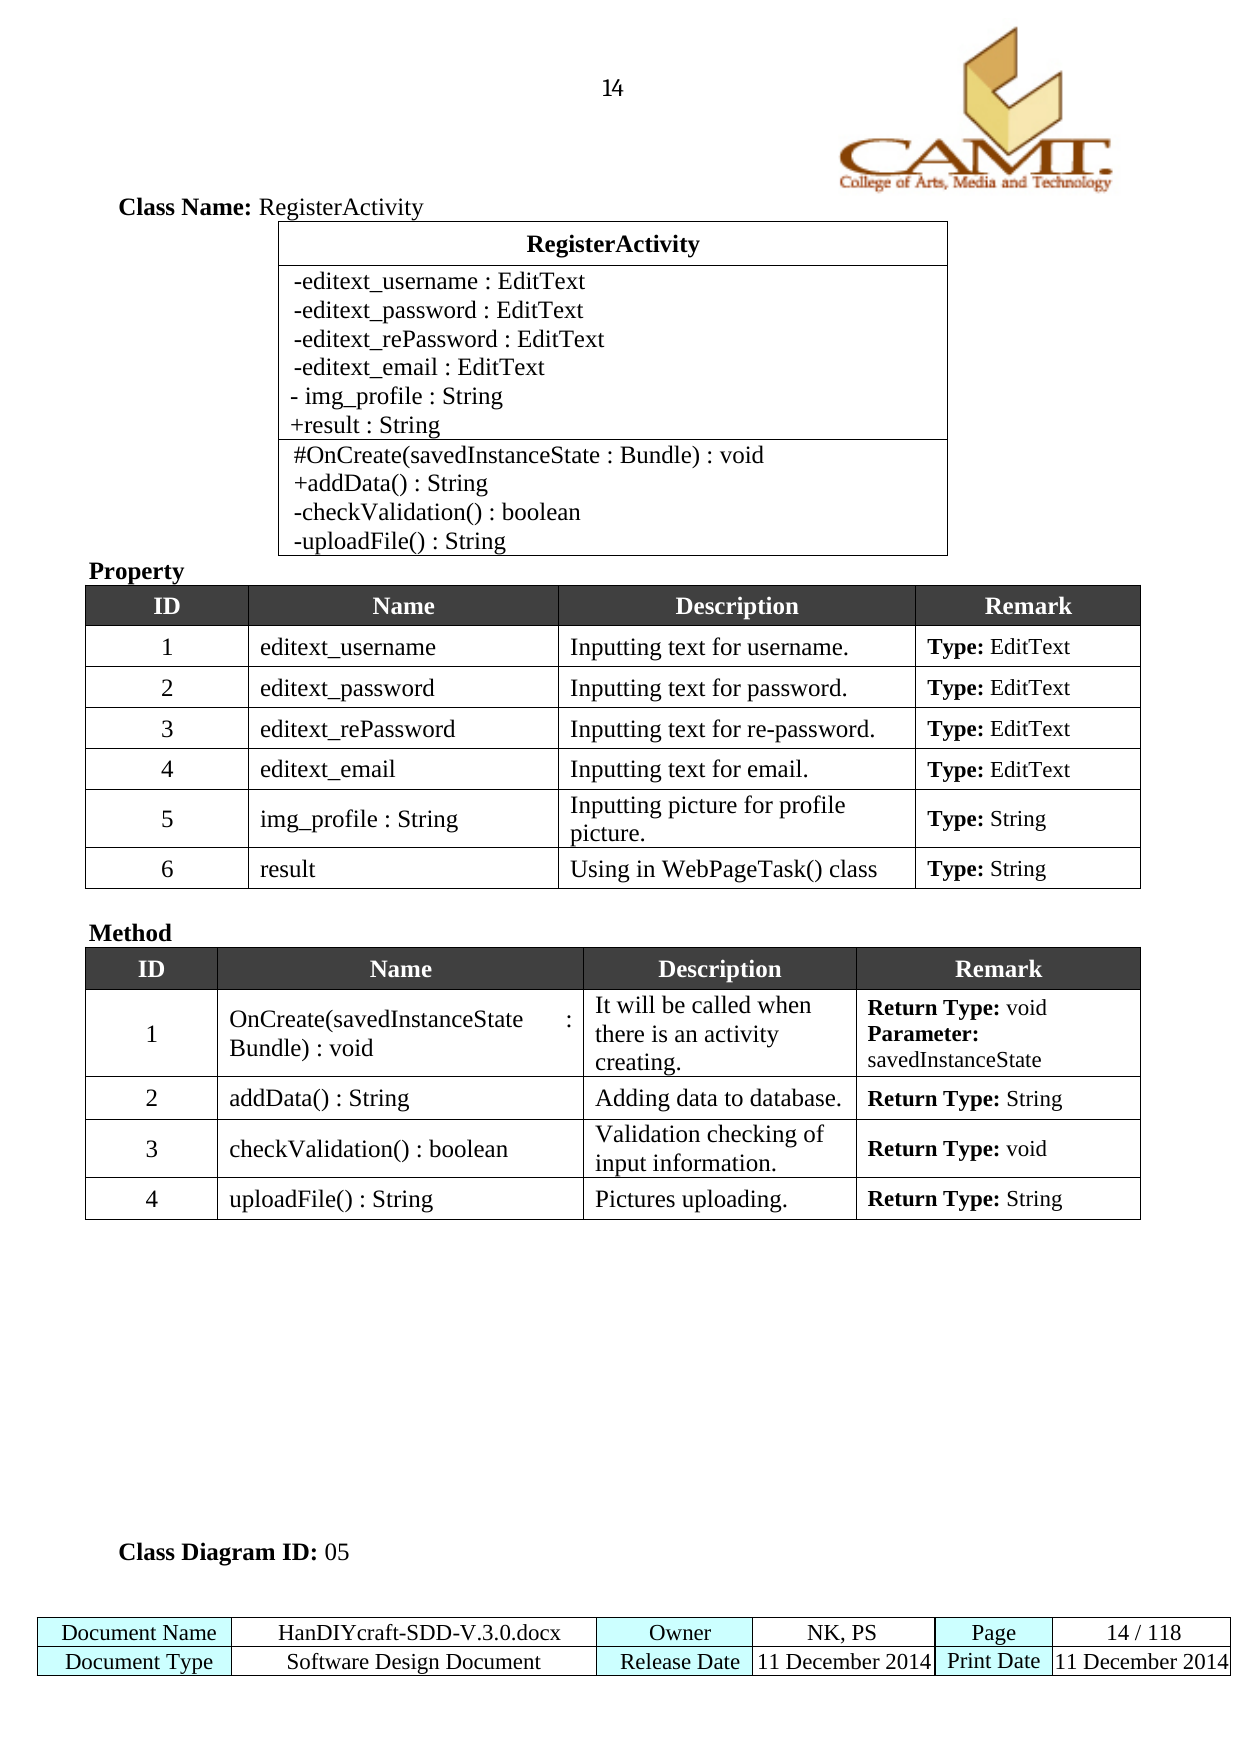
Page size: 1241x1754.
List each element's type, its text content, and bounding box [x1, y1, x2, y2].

table_header Description [559, 586, 915, 625]
table_cell editext_username [249, 626, 558, 666]
table_header Remark [916, 586, 1140, 625]
table_cell addData() : String [218, 1077, 583, 1118]
text Method [88, 918, 1108, 947]
table_cell It will be called when there is an activity creating. [584, 990, 856, 1076]
table_header RegisterActivity [279, 222, 947, 265]
table_cell Adding data to database. [584, 1077, 856, 1118]
picture [755, 18, 1221, 207]
table_cell Inputting picture for profile picture. [559, 790, 915, 847]
table_cell Return Type: String [857, 1077, 1140, 1118]
table_cell Pictures uploading. [584, 1178, 856, 1219]
table_cell 4 [86, 749, 248, 789]
table_cell Inputting text for password. [559, 667, 915, 707]
table_cell Inputting text for username. [559, 626, 915, 666]
table_cell Using in WebPageTask() class [559, 848, 915, 888]
table_cell 3 [86, 1120, 217, 1177]
table_cell 1 [86, 990, 217, 1076]
table_header Name [218, 948, 583, 989]
table_cell 1 [86, 626, 248, 666]
table_cell 2 [86, 667, 248, 707]
table_cell 5 [86, 790, 248, 847]
table_cell Type: EditText [916, 626, 1140, 666]
table_cell Inputting text for email. [559, 749, 915, 789]
table_cell Return Type: void Parameter: savedInstanceState [857, 990, 1140, 1076]
table_cell editext_password [249, 667, 558, 707]
table_cell OnCreate(savedInstanceState : Bundle) : void [218, 990, 583, 1076]
table_cell uploadFile() : String [218, 1178, 583, 1219]
table_header Remark [857, 948, 1140, 989]
table_cell img_profile : String [249, 790, 558, 847]
table_cell editext_rePassword [249, 708, 558, 748]
table_cell 4 [86, 1178, 217, 1219]
table_cell 2 [86, 1077, 217, 1118]
table_cell result [249, 848, 558, 888]
table_header Name [249, 586, 558, 625]
table_cell Inputting text for re-password. [559, 708, 915, 748]
text Property [88, 556, 1108, 584]
table_cell Type: EditText [916, 667, 1140, 707]
table_cell Return Type: void [857, 1120, 1140, 1177]
table_cell 3 [86, 708, 248, 748]
table_cell #OnCreate(savedInstanceState : Bundle) : void +addData() : String -checkValidation() : boolean -uploadFile() : String [279, 440, 947, 555]
table_cell Validation checking of input information. [584, 1120, 856, 1177]
table_cell Return Type: String [857, 1178, 1140, 1219]
table_header ID [86, 948, 217, 989]
table_cell Type: EditText [916, 708, 1140, 748]
table_cell 6 [86, 848, 248, 888]
table_cell Type: String [916, 848, 1140, 888]
text Class Diagram ID: 05 [118, 1537, 1108, 1565]
table_cell Type: EditText [916, 749, 1140, 789]
text Class Name: RegisterActivity [118, 192, 1108, 221]
table_cell -editext_username : EditText -editext_password : EditText -editext_rePassword : EditText -editext_email : EditText - img_profile : String +result : String [279, 266, 947, 439]
table_cell checkValidation() : boolean [218, 1120, 583, 1177]
table_header Description [584, 948, 856, 989]
table_cell editext_email [249, 749, 558, 789]
table_header ID [86, 586, 248, 625]
table_cell Type: String [916, 790, 1140, 847]
